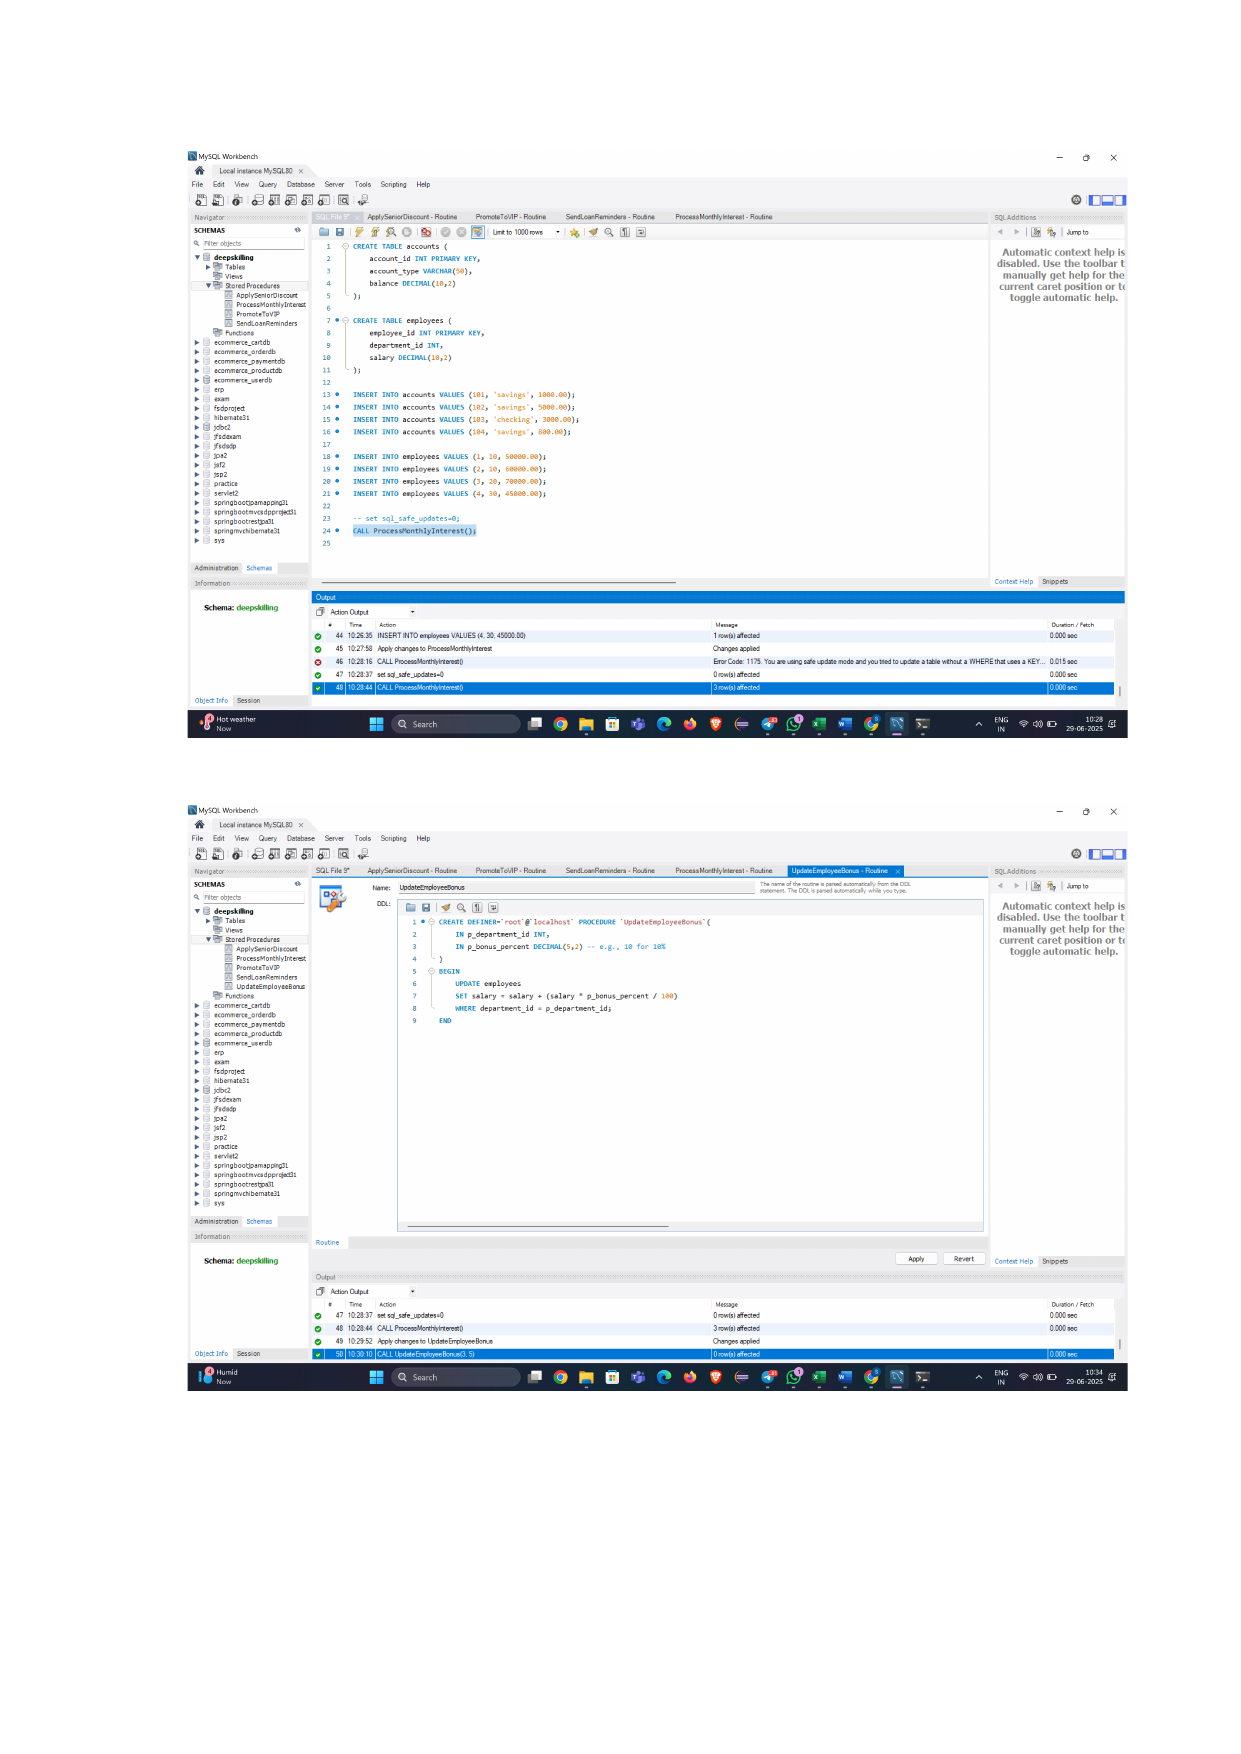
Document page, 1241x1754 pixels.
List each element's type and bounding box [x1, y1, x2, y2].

picture [187, 150, 1128, 738]
picture [187, 803, 1128, 1391]
